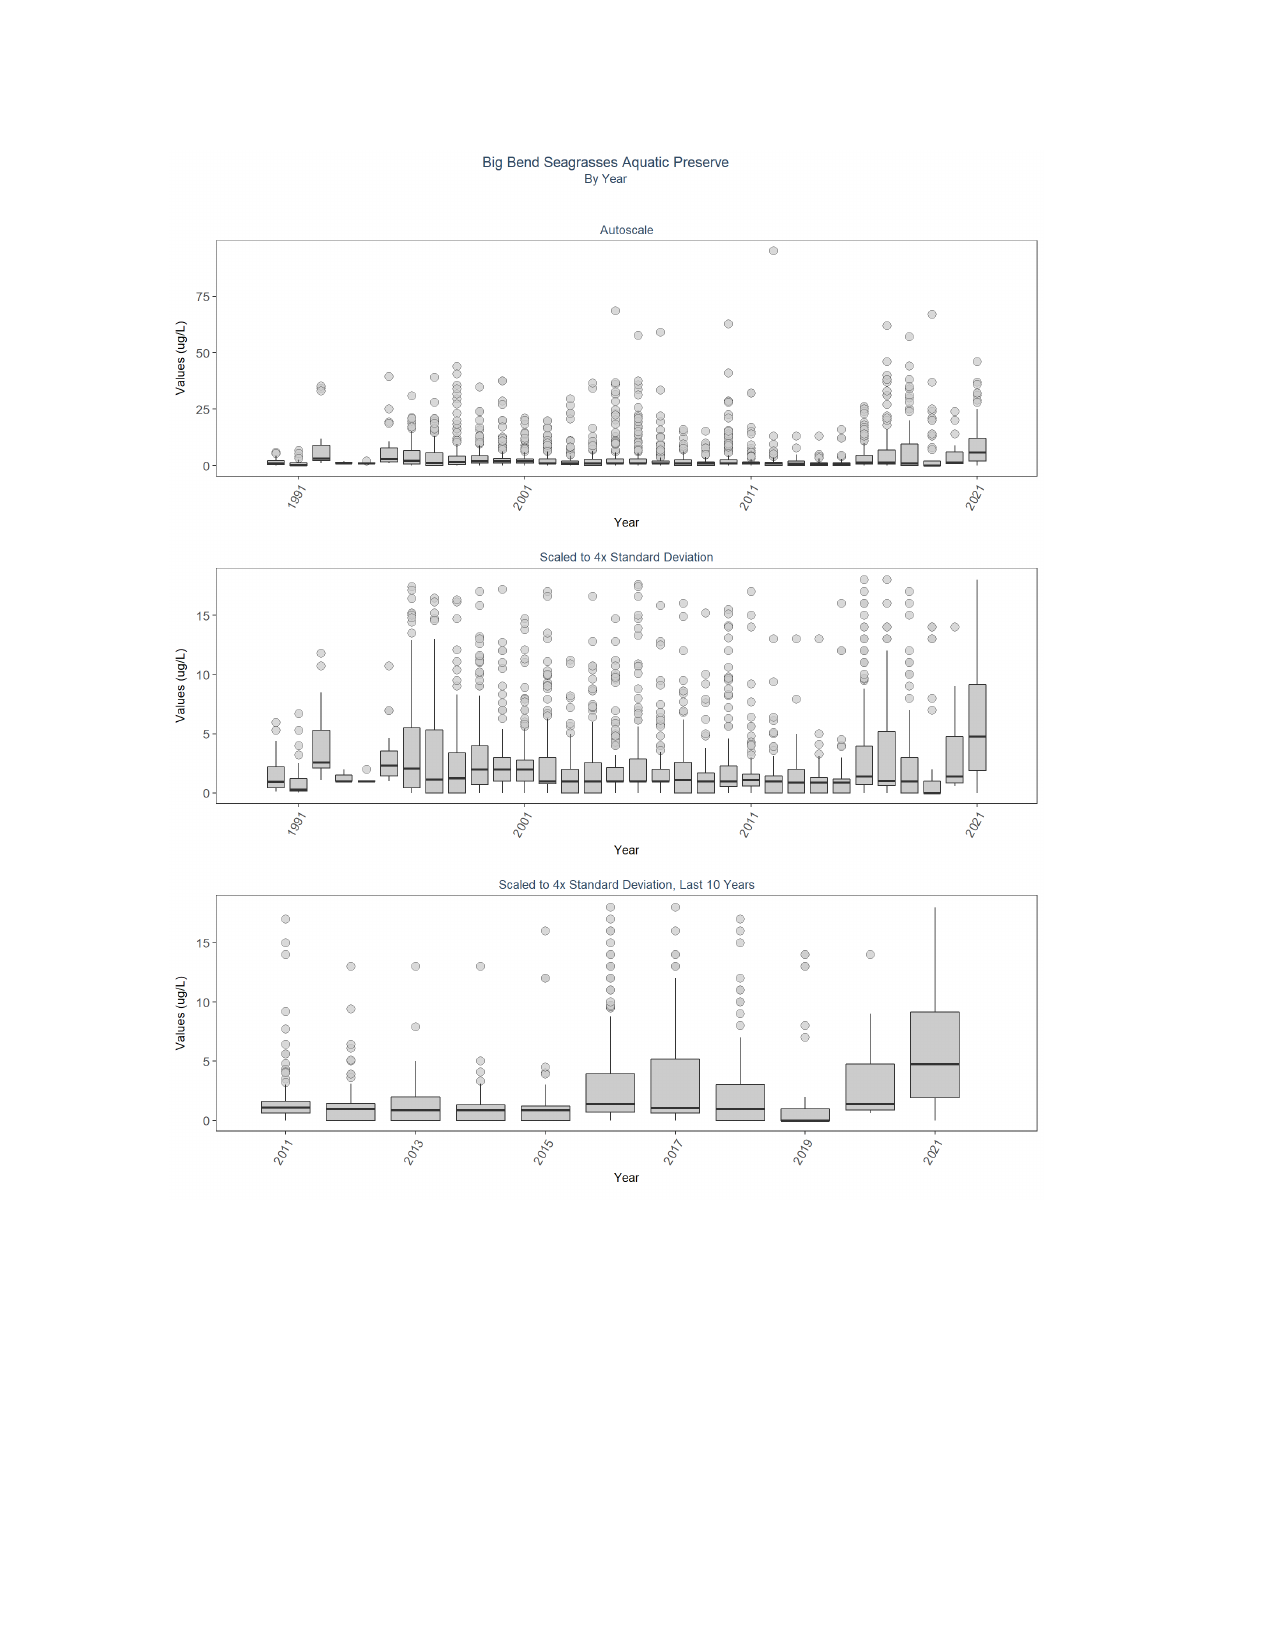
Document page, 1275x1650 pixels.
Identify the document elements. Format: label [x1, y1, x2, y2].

picture [168, 150, 1044, 1200]
